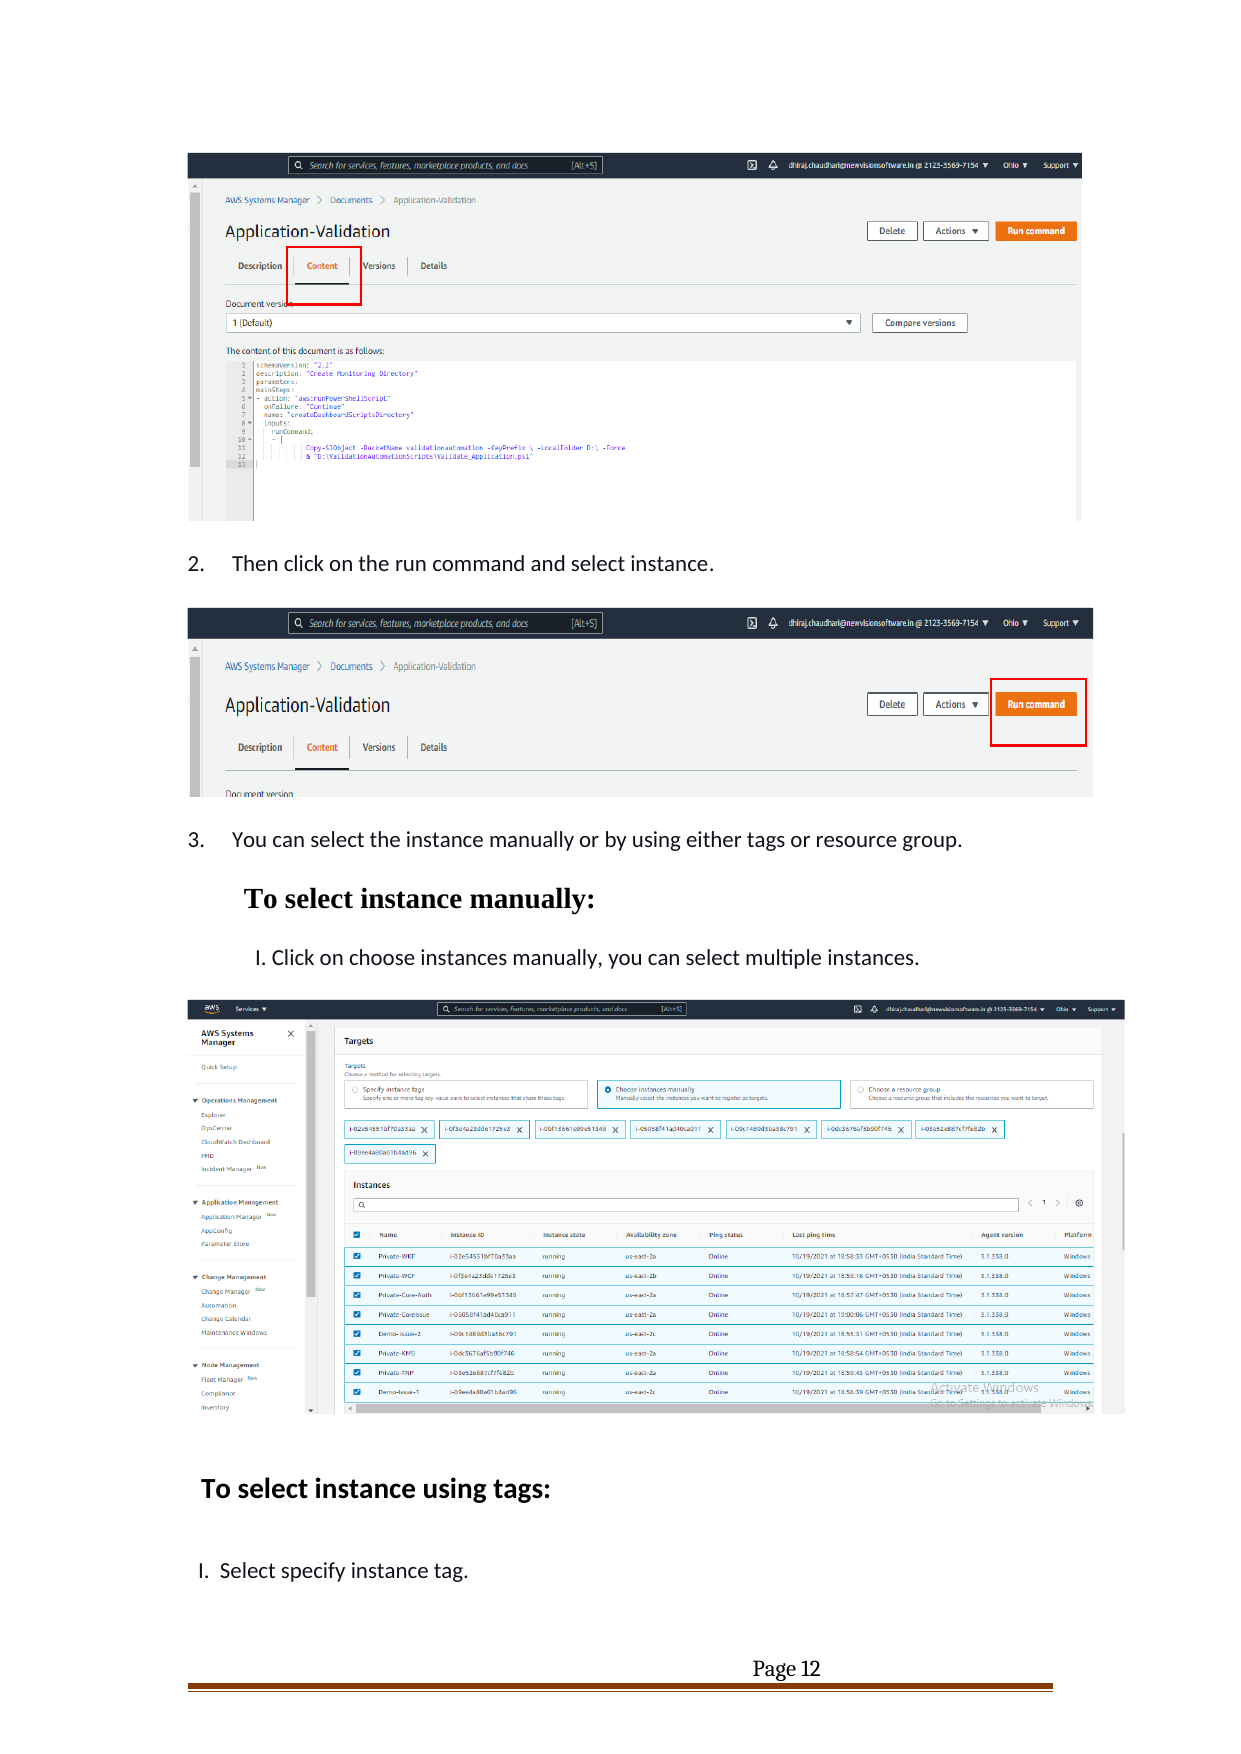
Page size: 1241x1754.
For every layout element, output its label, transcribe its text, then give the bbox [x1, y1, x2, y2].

picture [187, 150, 1082, 521]
subtitle To select instance using tags: [187, 1471, 1053, 1506]
list Click on choose instances manually, you can select multiple instances. [255, 943, 1053, 971]
picture [187, 999, 1125, 1414]
picture [187, 604, 1094, 797]
list To select instance manually: [187, 881, 1053, 914]
list You can select the instance manually or by using either tags or resource group. [187, 825, 1053, 853]
list Then click on the run command and select instance. [187, 549, 1053, 577]
list Select specify instance tag. [198, 1556, 1053, 1584]
